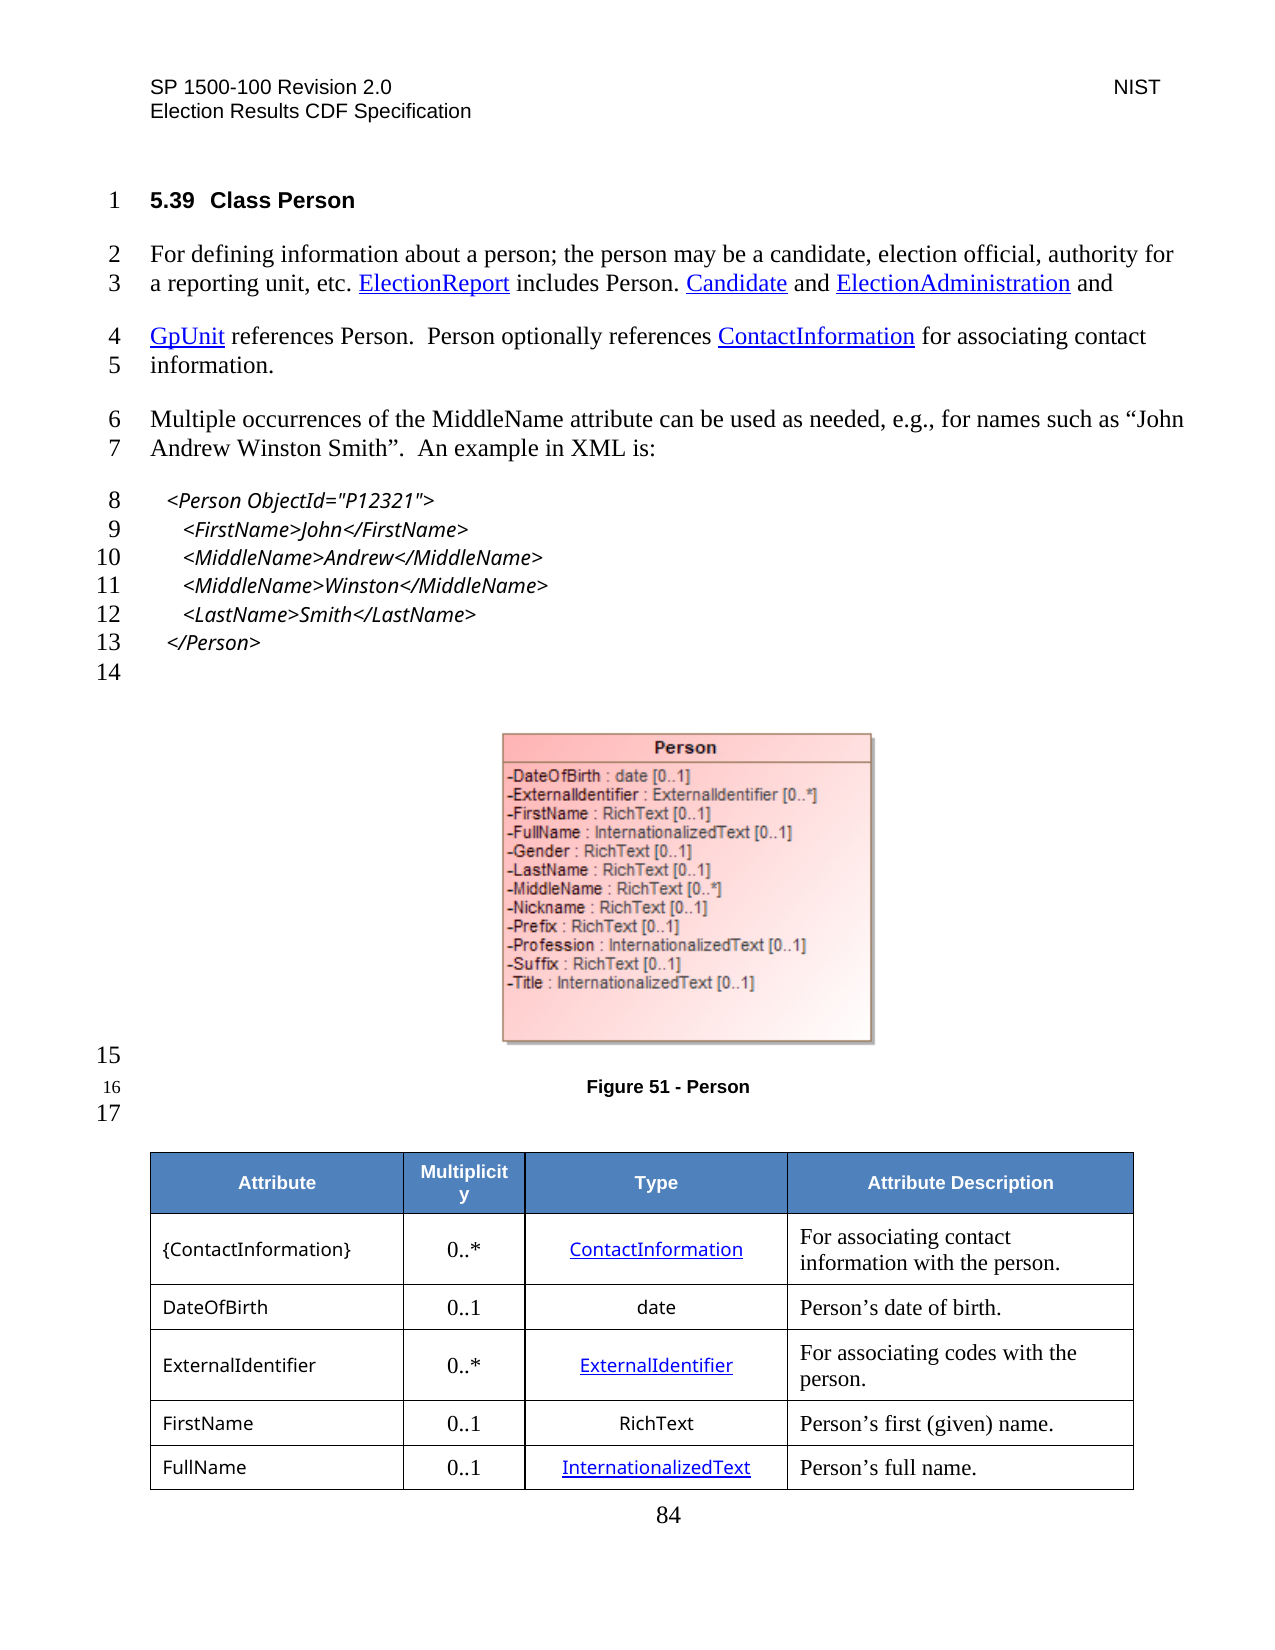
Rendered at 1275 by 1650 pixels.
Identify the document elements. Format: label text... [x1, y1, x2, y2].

text <Person ObjectId="P12321"> [150, 486, 1186, 515]
text <MiddleName>Winston</MiddleName> [150, 572, 1186, 600]
text Multiple occurrences of the MiddleName attribute can be used as needed, e.g., for names such as “John Andrew Winston Smith”. An example in XML is: [150, 404, 1186, 461]
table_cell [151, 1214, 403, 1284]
text For defining information about a person; the person may be a candidate, election official, authority for a reporting unit, etc. ElectionReport includes Person. Candidate and ElectionAdministration and [150, 239, 1186, 296]
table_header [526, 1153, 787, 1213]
text <MiddleName>Andrew</MiddleName> [150, 543, 1186, 572]
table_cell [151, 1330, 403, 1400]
subtitle Class Person [150, 187, 1186, 214]
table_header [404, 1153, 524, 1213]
text Figure 51 - Person [150, 1076, 1186, 1098]
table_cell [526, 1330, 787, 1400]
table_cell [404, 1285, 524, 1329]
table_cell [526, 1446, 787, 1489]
text GpUnit references Person. Person optionally references ContactInformation for associating contact information. [150, 321, 1186, 379]
text <FirstName>John</FirstName> [150, 515, 1186, 543]
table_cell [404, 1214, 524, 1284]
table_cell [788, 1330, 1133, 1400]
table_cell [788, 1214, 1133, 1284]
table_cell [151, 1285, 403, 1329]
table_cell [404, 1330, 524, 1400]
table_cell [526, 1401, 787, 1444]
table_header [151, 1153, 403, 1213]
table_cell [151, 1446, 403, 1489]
text <LastName>Smith</LastName> [150, 600, 1186, 628]
text </Person> [150, 628, 1186, 657]
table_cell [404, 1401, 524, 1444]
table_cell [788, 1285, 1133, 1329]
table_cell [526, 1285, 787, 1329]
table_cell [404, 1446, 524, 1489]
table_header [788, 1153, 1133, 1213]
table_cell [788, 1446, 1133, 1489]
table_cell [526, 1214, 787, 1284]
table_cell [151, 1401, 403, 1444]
picture [480, 710, 894, 1064]
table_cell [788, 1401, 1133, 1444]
